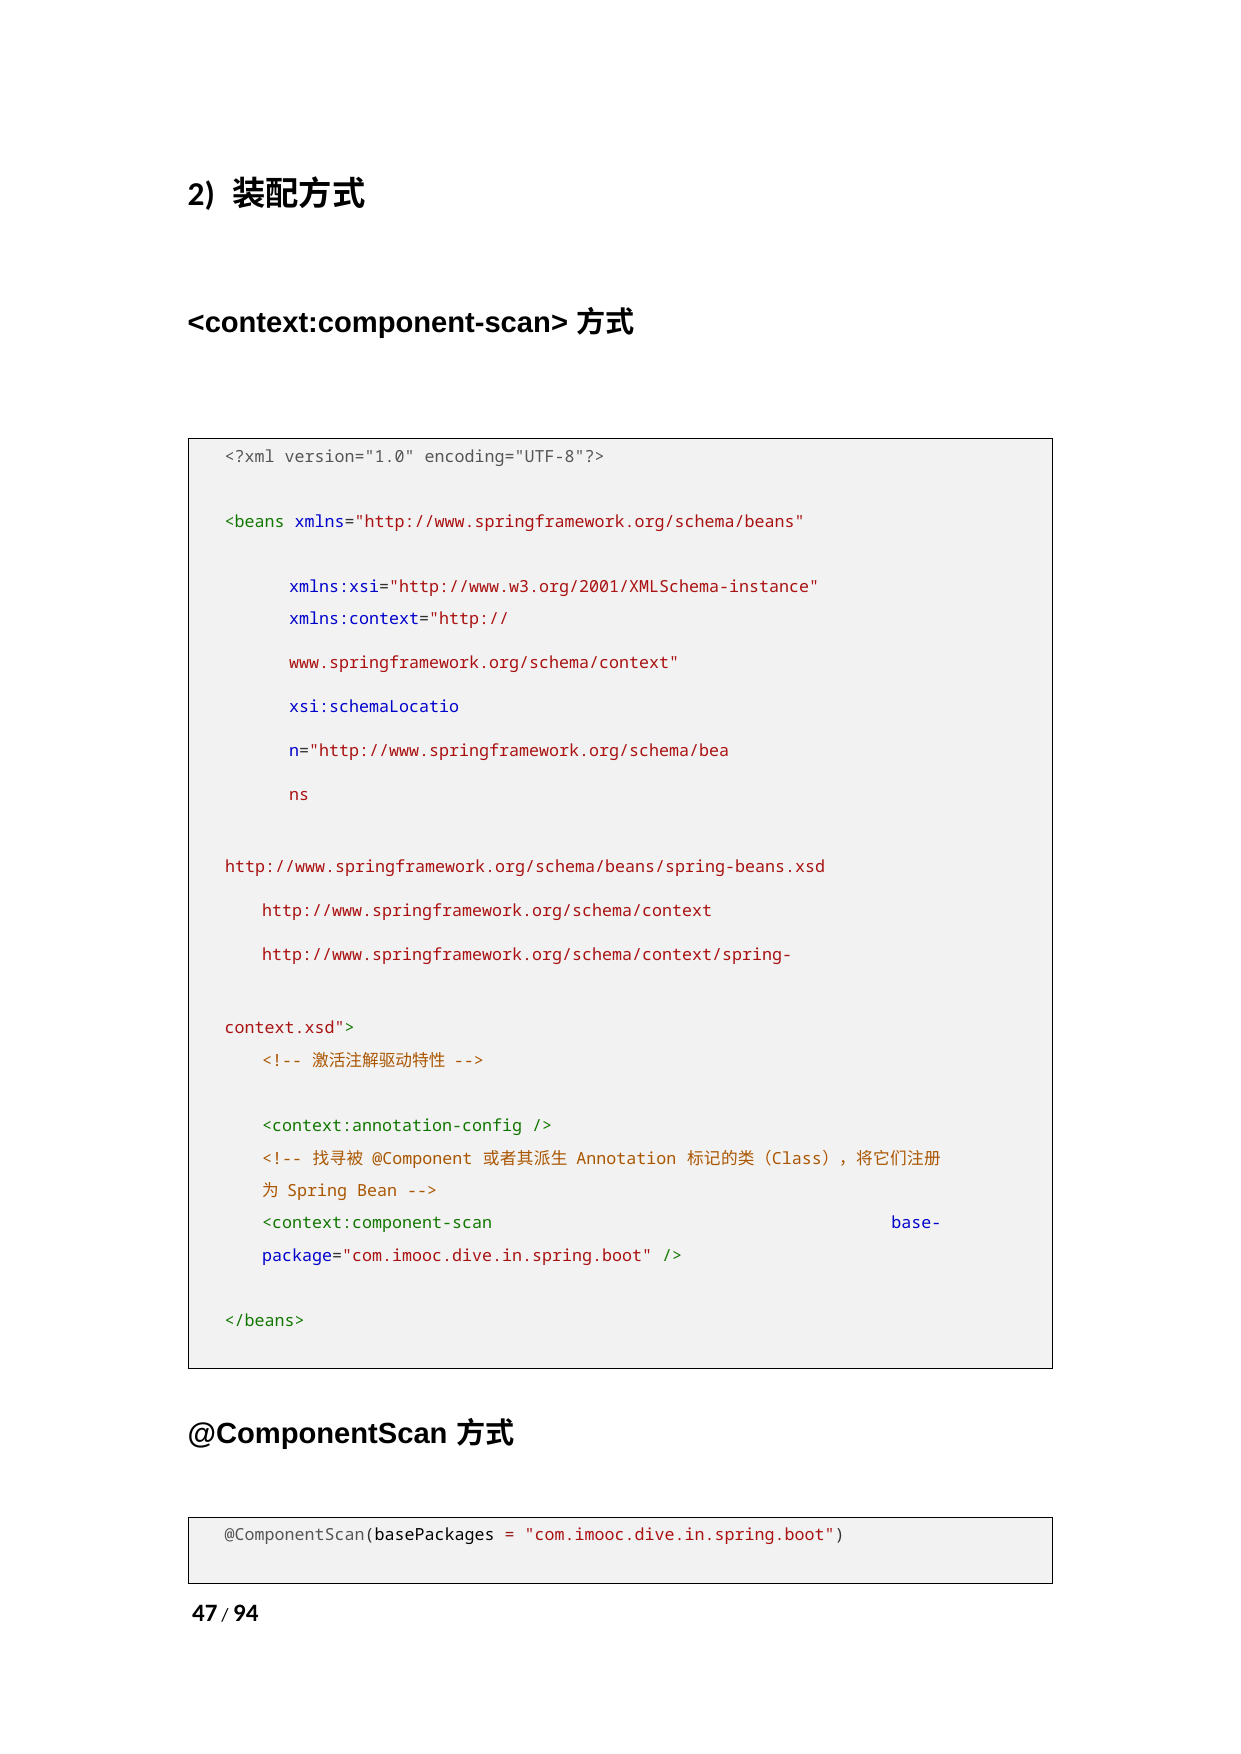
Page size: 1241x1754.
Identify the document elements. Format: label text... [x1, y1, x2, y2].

subtitle 装配方式 [187, 158, 1053, 223]
subtitle <context:component-scan> 方式 [187, 287, 1053, 352]
table_header <?xml version="1.0" encoding="UTF-8"?> <beans xmlns="http://www.springframework.org/schema/beans" xmlns:xsi="http://www.w3.org/2001/XMLSchema-instance" xmlns:context="http://www.springframework.org/schema/context" xsi:schemaLocation="http://www.springframework.org/schema/beans http://www.springframework.org/schema/beans/spring-beans.xsd http://www.springframework.org/schema/context http://www.springframework.org/schema/context/spring- context.xsd"> <!-- 激活注解驱动特性 --> <context:annotation-config /> <!-- 找寻被 @Component 或者其派生 Annotation 标记的类（Class），将它们注册为 Spring Bean --> <context:component-scan base-package="com.imooc.dive.in.spring.boot" /> </beans> [189, 439, 1052, 1368]
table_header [189, 1518, 1052, 1583]
subtitle @ComponentScan 方式 [187, 1398, 1053, 1463]
